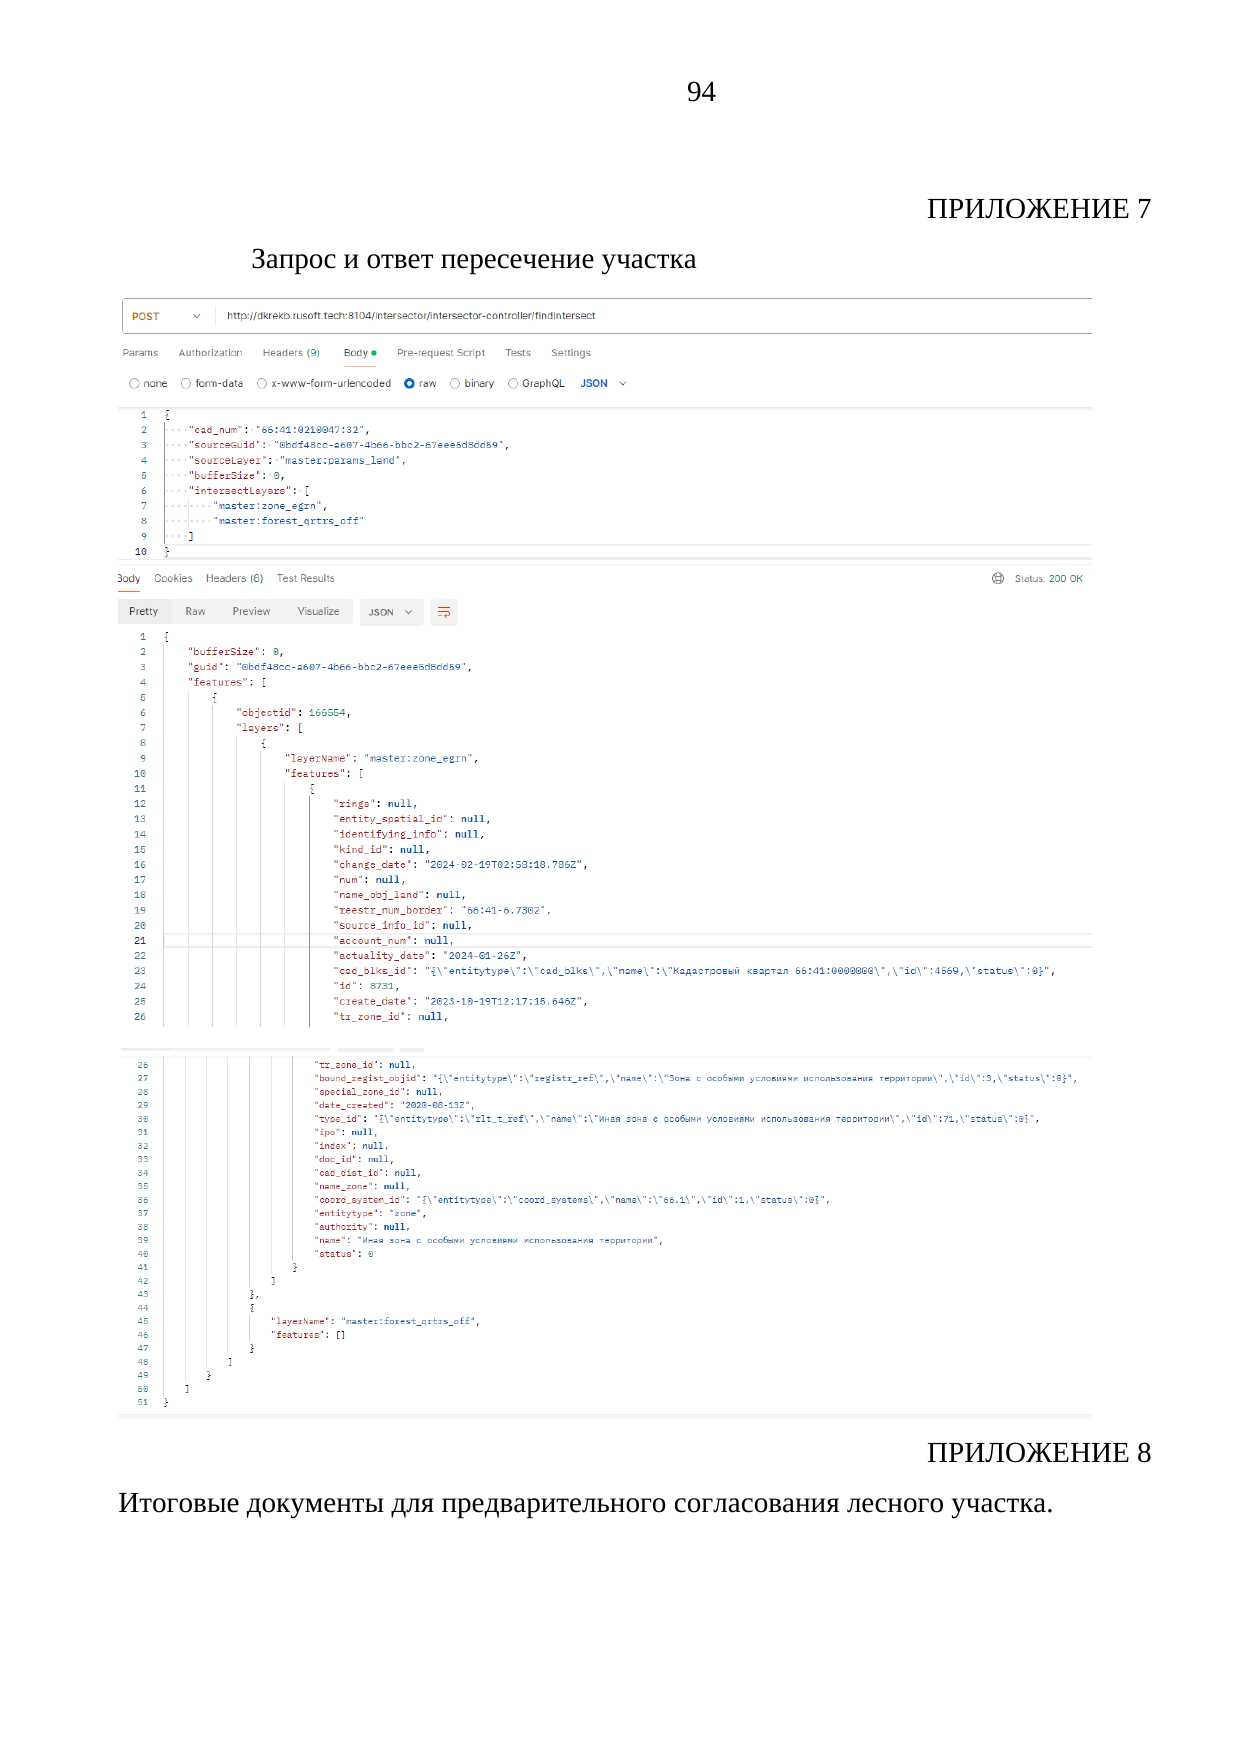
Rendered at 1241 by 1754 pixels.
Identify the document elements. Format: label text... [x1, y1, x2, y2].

picture [118, 291, 1093, 1032]
text ПРИЛОЖЕНИЕ 8 [118, 1435, 1152, 1469]
text Запрос и ответ пересечение участка [177, 241, 1152, 275]
text Итоговые документы для предварительного согласования лесного участка. [118, 1485, 1152, 1519]
picture [118, 1048, 1093, 1419]
text ПРИЛОЖЕНИЕ 7 [177, 191, 1152, 225]
